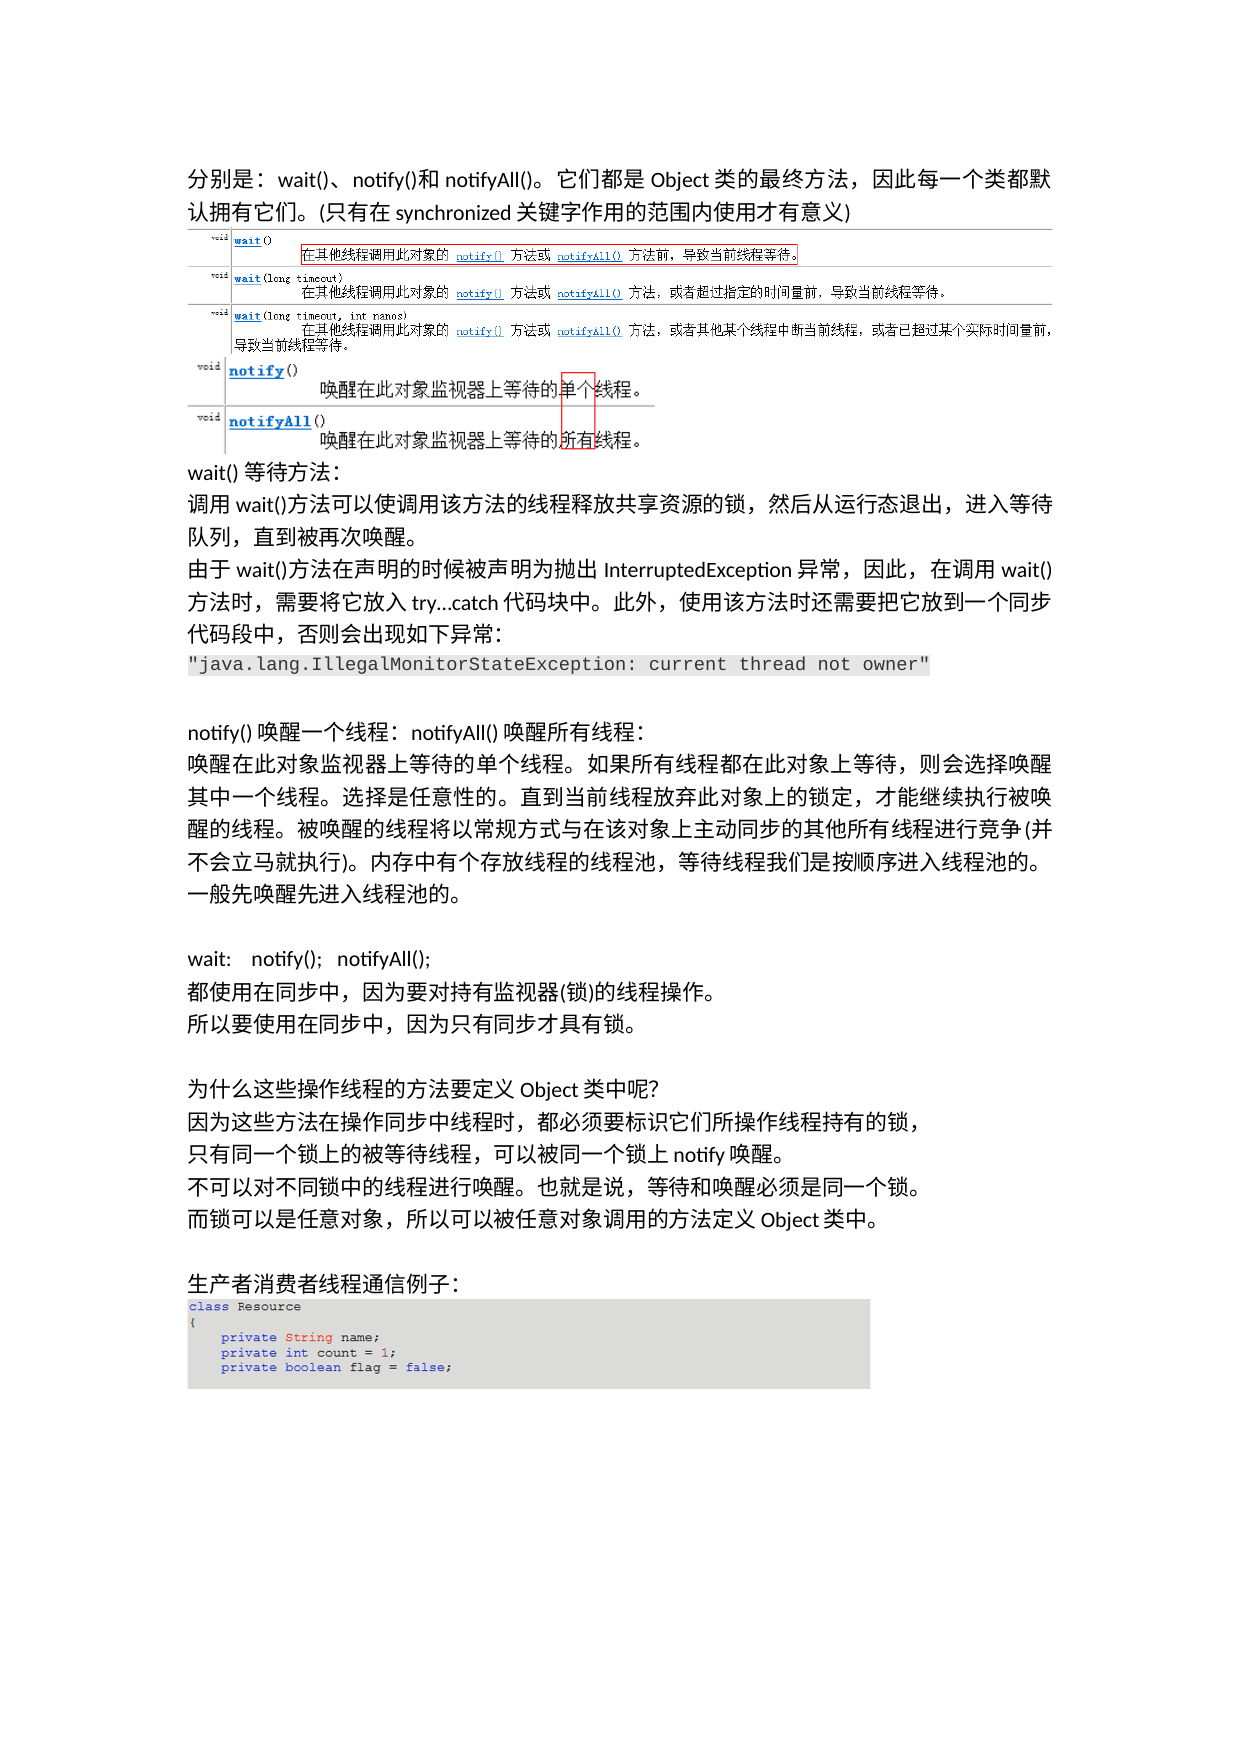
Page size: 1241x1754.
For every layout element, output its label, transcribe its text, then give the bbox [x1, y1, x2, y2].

text 只有同一个锁上的被等待线程，可以被同一个锁上notify唤醒。 [187, 1137, 1053, 1169]
text 唤醒在此对象监视器上等待的单个线程。如果所有线程都在此对象上等待，则会选择唤醒其中一个线程。选择是任意性的。直到当前线程放弃此对象上的锁定，才能继续执行被唤醒的线程。被唤醒的线程将以常规方式与在该对象上主动同步的其他所有线程进行竞争(并不会立马就执行)。内存中有个存放线程的线程池，等待线程我们是按顺序进入线程池的。一般先唤醒先进入线程池的。 [187, 747, 1053, 909]
text 调用wait()方法可以使调用该方法的线程释放共享资源的锁，然后从运行态退出，进入等待队列，直到被再次唤醒。 [187, 487, 1053, 552]
text 不可以对不同锁中的线程进行唤醒。也就是说，等待和唤醒必须是同一个锁。 [187, 1169, 1053, 1202]
text 因为这些方法在操作同步中线程时，都必须要标识它们所操作线程持有的锁， [187, 1104, 1053, 1137]
text 分别是：wait()、notify()和notifyAll()。它们都是Object类的最终方法，因此每一个类都默认拥有它们。(只有在synchronized关键字作用的范围内使用才有意义) [187, 162, 1053, 227]
text 所以要使用在同步中，因为只有同步才具有锁。 [187, 1007, 1053, 1039]
text 为什么这些操作线程的方法要定义Object类中呢？ [187, 1072, 1053, 1104]
text "java.lang.IllegalMonitorStateException: current thread not owner" [187, 649, 1053, 682]
text 生产者消费者线程通信例子： [187, 1267, 1053, 1299]
text notify() 唤醒一个线程：notifyAll() 唤醒所有线程： [187, 714, 1053, 747]
text 由于wait()方法在声明的时候被声明为抛出InterruptedException异常，因此，在调用wait()方法时，需要将它放入try…catch代码块中。此外，使用该方法时还需要把它放到一个同步代码段中，否则会出现如下异常： [187, 552, 1053, 649]
text 都使用在同步中，因为要对持有监视器(锁)的线程操作。 [187, 974, 1053, 1007]
text 而锁可以是任意对象，所以可以被任意对象调用的方法定义Object类中。 [187, 1202, 1053, 1234]
picture [187, 1299, 871, 1389]
text wait() 等待方法： [187, 454, 1053, 487]
picture [187, 357, 655, 454]
picture [187, 227, 1053, 354]
text wait: notify(); notifyAll(); [187, 942, 1053, 974]
